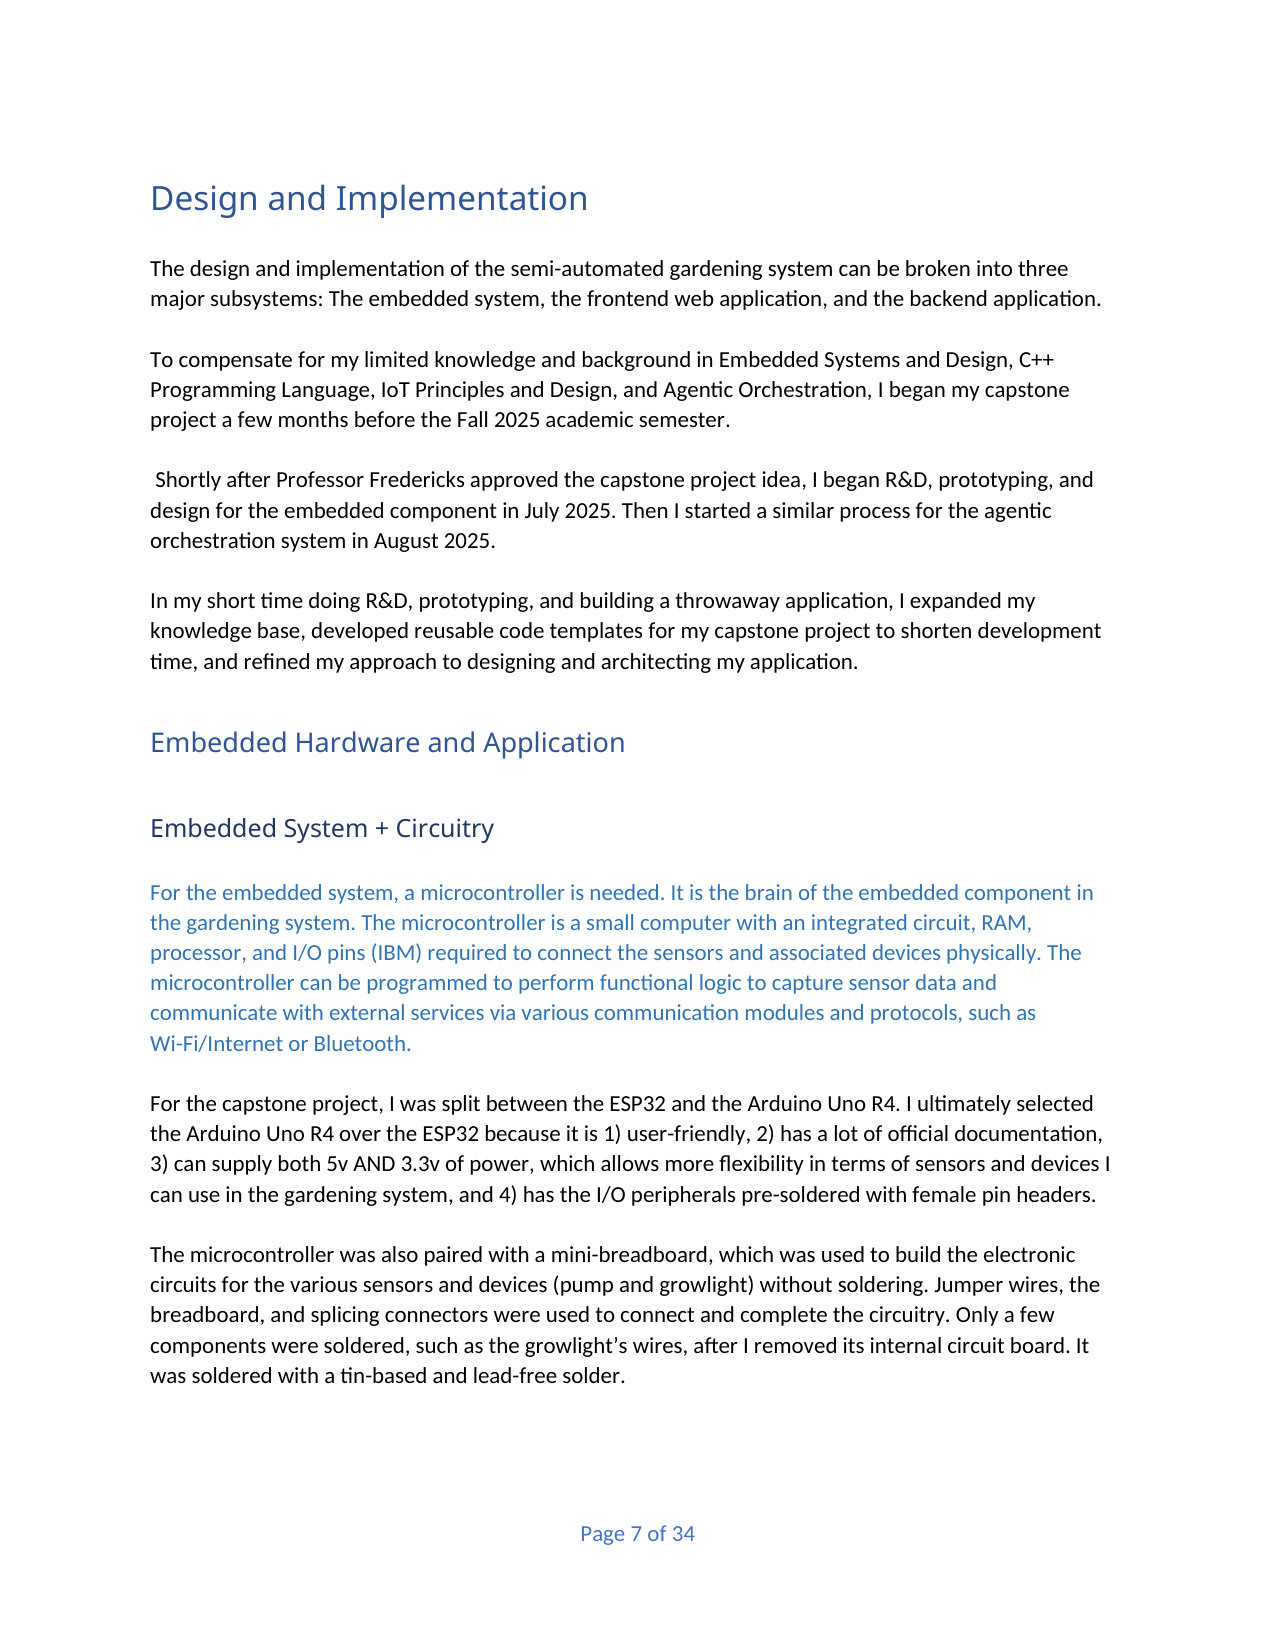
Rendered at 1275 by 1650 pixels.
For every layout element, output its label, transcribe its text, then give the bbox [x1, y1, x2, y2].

text In my short time doing R&D, prototyping, and building a throwaway application, I expanded my knowledge base, developed reusable code templates for my capstone project to shorten development time, and refined my approach to designing and architecting my application. [150, 586, 1125, 675]
text To compensate for my limited knowledge and background in Embedded Systems and Design, C++ Programming Language, IoT Principles and Design, and Agentic Orchestration, I began my capstone project a few months before the Fall 2025 academic semester. [150, 345, 1125, 433]
text For the capstone project, I was split between the ESP32 and the Arduino Uno R4. I ultimately selected the Arduino Uno R4 over the ESP32 because it is 1) user-friendly, 2) has a lot of official documentation, 3) can supply both 5v AND 3.3v of power, which allows more flexibility in terms of sensors and devices I can use in the gardening system, and 4) has the I/O peripherals pre-soldered with female pin headers. [150, 1089, 1125, 1208]
text Shortly after Professor Fredericks approved the capstone project idea, I began R&D, prototyping, and design for the embedded component in July 2025. Then I started a similar process for the agentic orchestration system in August 2025. [150, 466, 1125, 554]
subtitle Embedded System + Circuitry [150, 811, 1125, 845]
text The design and implementation of the semi-automated gardening system can be broken into three major subsystems: The embedded system, the frontend web application, and the backend application. [150, 254, 1125, 312]
subtitle Design and Implementation [150, 175, 1125, 220]
text For the embedded system, a microcontroller is needed. It is the brain of the embedded component in the gardening system. The microcontroller is a small computer with an integrated circuit, RAM, processor, and I/O pins (IBM) required to connect the sensors and associated devices physically. The microcontroller can be programmed to perform functional logic to capture sensor data and communicate with external services via various communication modules and protocols, such as Wi-Fi/Internet or Bluetooth. [150, 878, 1125, 1057]
subtitle Embedded Hardware and Application [150, 724, 1125, 761]
text The microcontroller was also paired with a mini-breadboard, which was used to build the electronic circuits for the various sensors and devices (pump and growlight) without soldering. Jumper wires, the breadboard, and splicing connectors were used to connect and complete the circuitry. Only a few components were soldered, such as the growlight’s wires, after I removed its internal circuit board. It was soldered with a tin-based and lead-free solder. [150, 1240, 1125, 1389]
